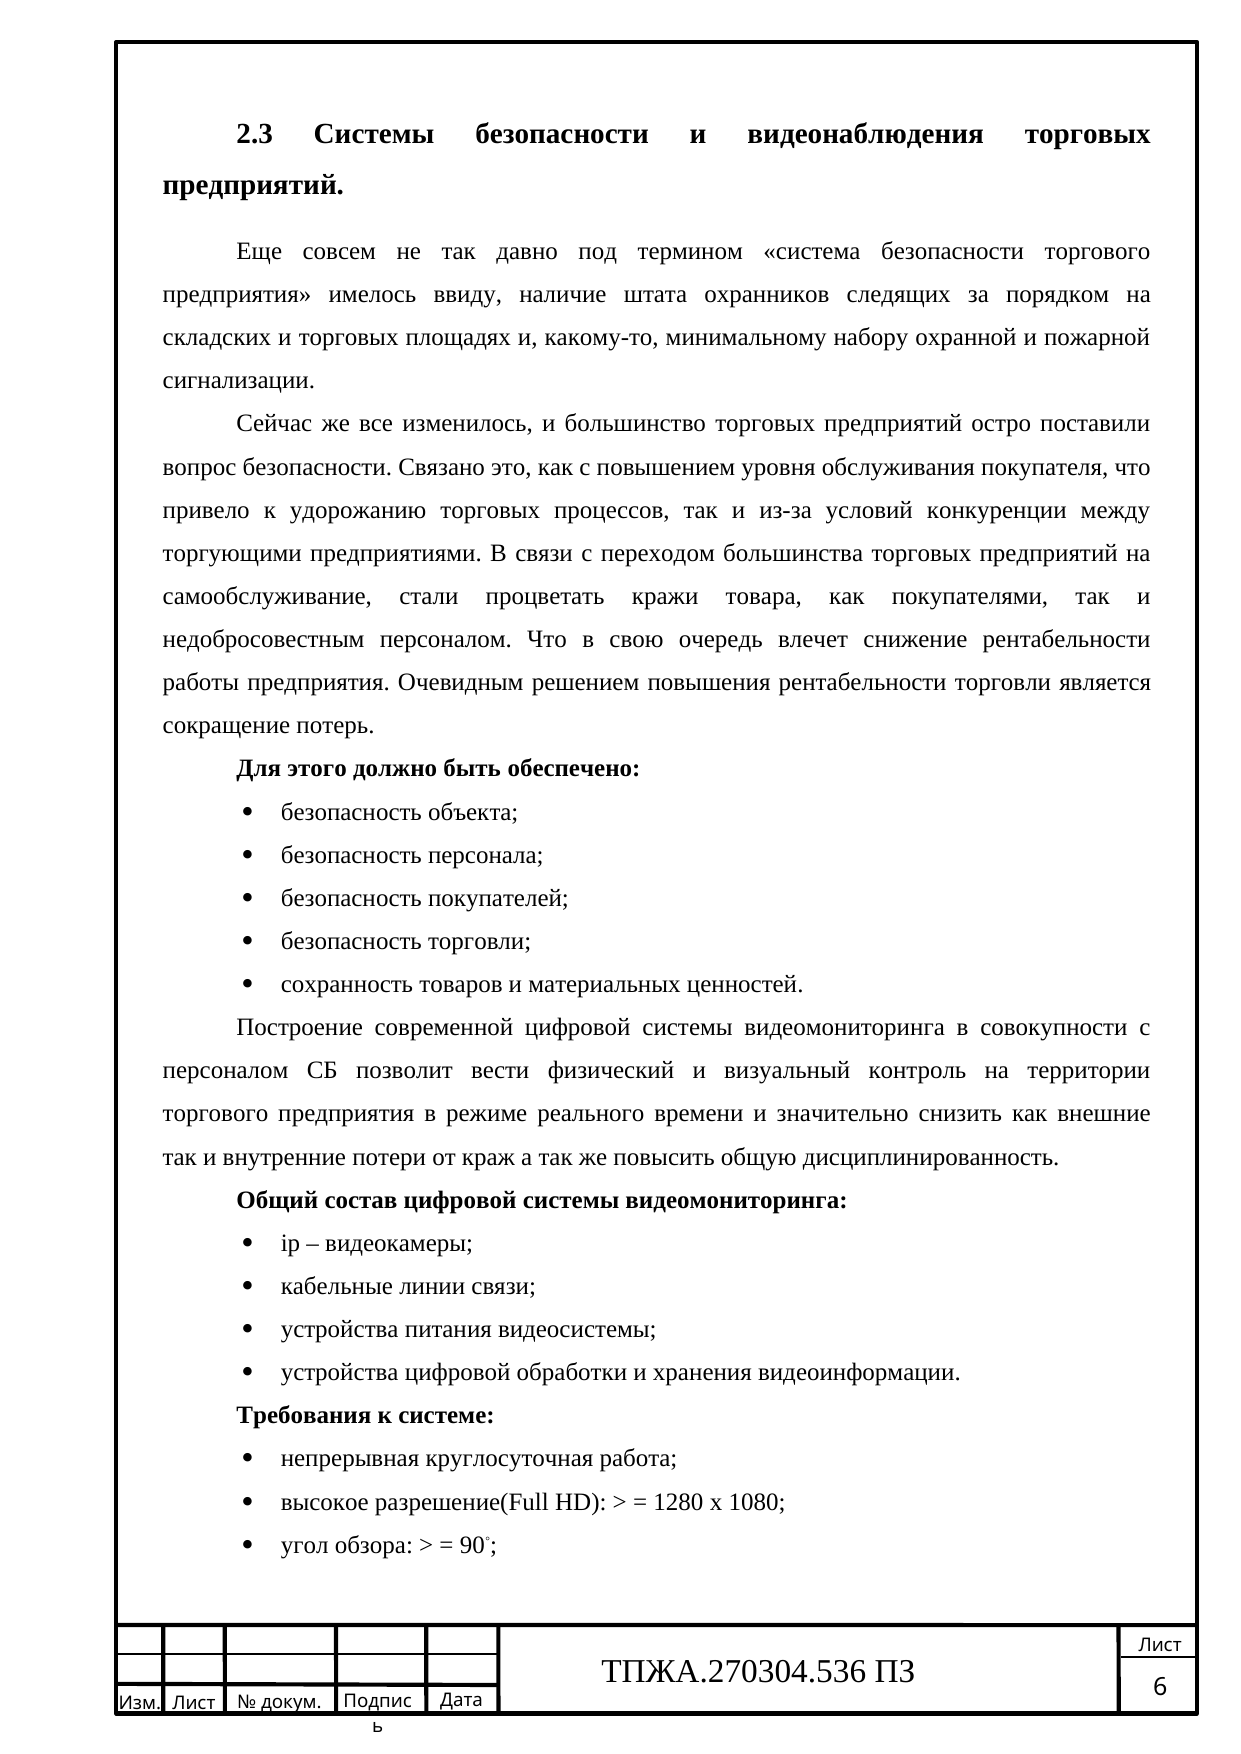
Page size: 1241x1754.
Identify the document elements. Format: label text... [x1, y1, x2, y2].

list безопасность объекта; [243, 797, 1152, 825]
list непрерывная круглосуточная работа; [243, 1443, 1152, 1472]
list безопасность покупателей; [243, 883, 1152, 912]
list безопасность торговли; [243, 926, 1152, 955]
list устройства питания видеосистемы; [243, 1314, 1152, 1343]
text Построение современной цифровой системы видеомониторинга в совокупности с персоналом СБ позволит вести физический и визуальный контроль на территории торгового предприятия в режиме реального времени и значительно снизить как внешние так и внутренние потери от краж а так же повысить общую дисциплинированность. [162, 1012, 1152, 1170]
list сохранность товаров и материальных ценностей. [243, 969, 1152, 998]
text Для этого должно быть обеспечено: [162, 753, 1152, 782]
list безопасность персонала; [243, 840, 1152, 868]
text Общий состав цифровой системы видеомониторинга: [162, 1185, 1152, 1213]
text Сейчас же все изменилось, и большинство торговых предприятий остро поставили вопрос безопасности. Связано это, как с повышением уровня обслуживания покупателя, что привело к удорожанию торговых процессов, так и из-за условий конкуренции между торгующими предприятиями. В связи с переходом большинства торговых предприятий на самообслуживание, стали процветать кражи товара, как покупателями, так и недобросовестным персоналом. Что в свою очередь влечет снижение рентабельности работы предприятия. Очевидным решением повышения рентабельности торговли является сокращение потерь. [162, 408, 1152, 739]
list устройства цифровой обработки и хранения видеоинформации. [243, 1357, 1152, 1386]
text Еще совсем не так давно под термином «система безопасности торгового предприятия» имелось ввиду, наличие штата охранников следящих за порядком на складских и торговых площадях и, какому-то, минимальному набору охранной и пожарной сигнализации. [162, 236, 1152, 394]
list кабельные линии связи; [243, 1271, 1152, 1300]
subtitle 2.3 Системы безопасности и видеонаблюдения торговых предприятий. [162, 117, 1152, 200]
list угол обзора: > = 90◦; [243, 1530, 1152, 1558]
text Требования к системе: [162, 1400, 1152, 1429]
list высокое разрешение(Full HD): > = 1280 x 1080; [243, 1487, 1152, 1515]
list ip – видеокамеры; [243, 1228, 1152, 1257]
